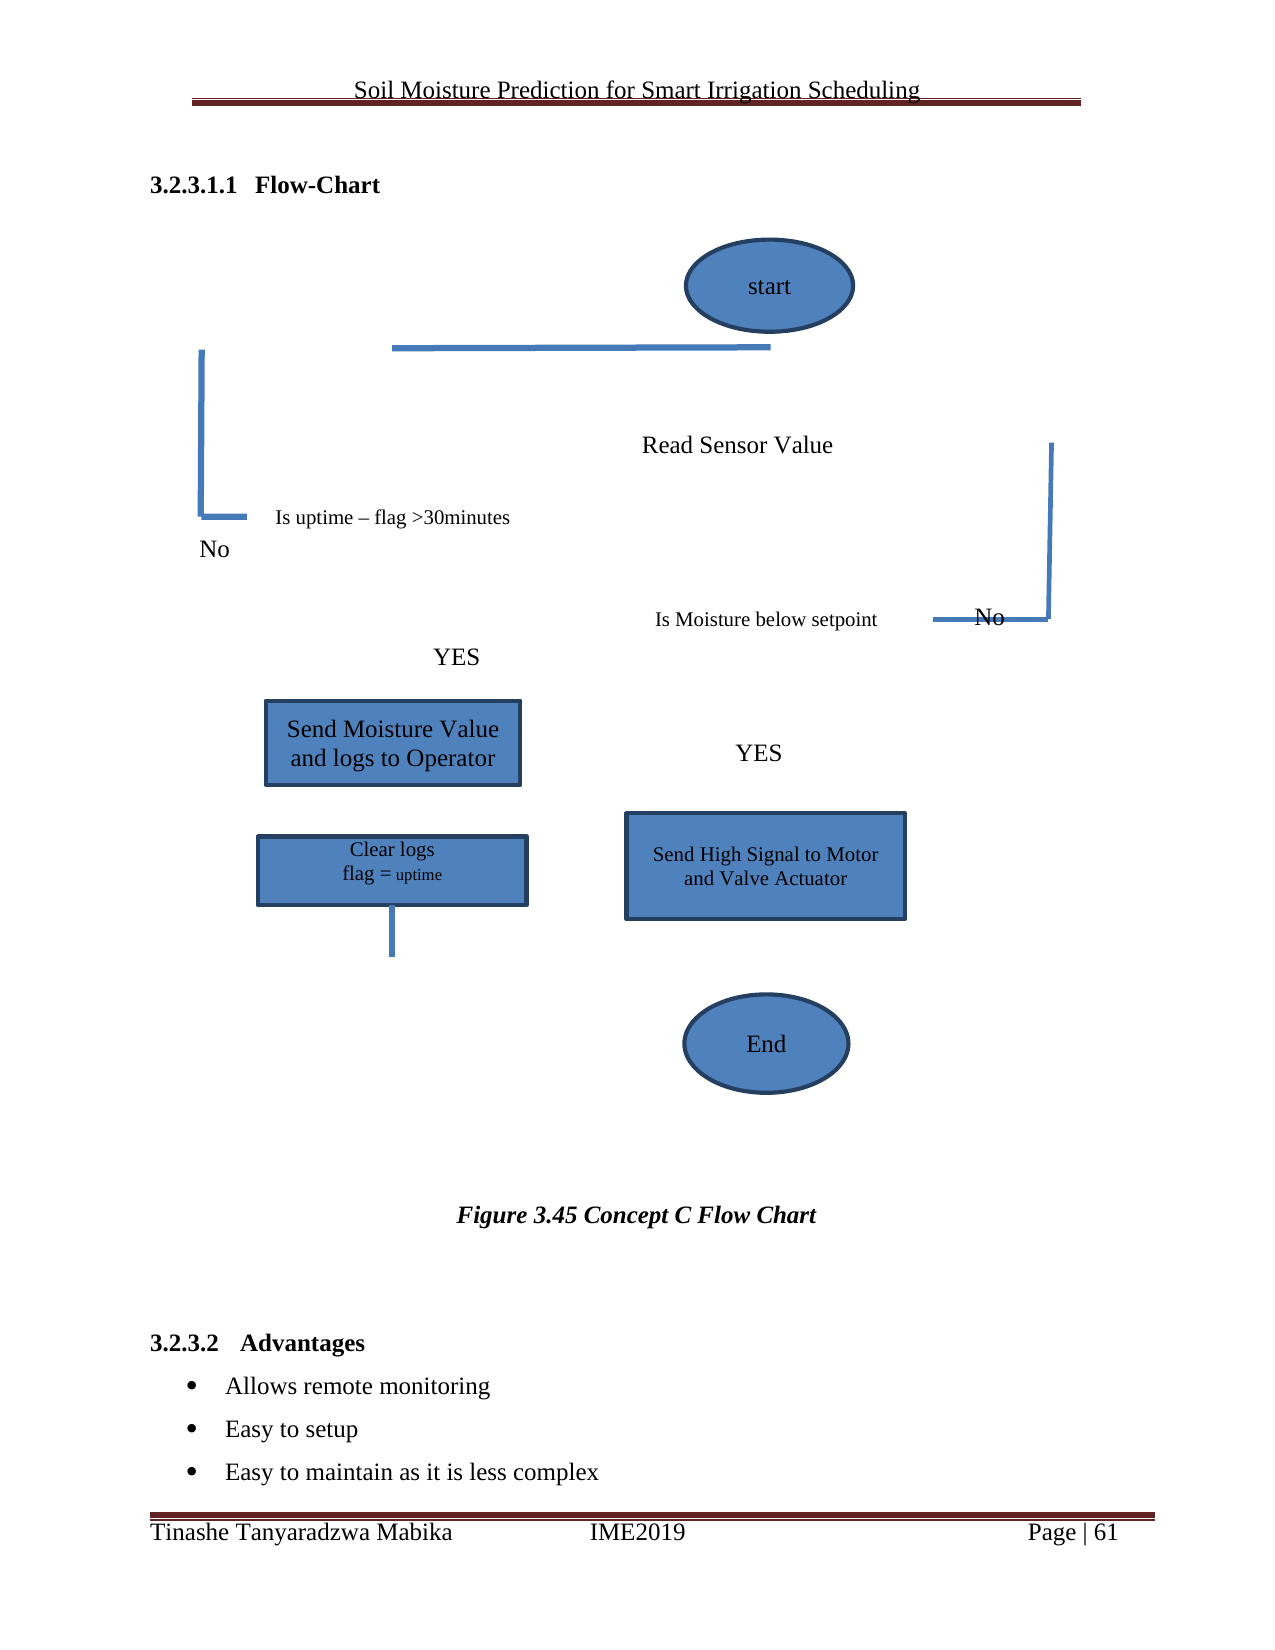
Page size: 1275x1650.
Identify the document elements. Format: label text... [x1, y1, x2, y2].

list Easy to setup [187, 1414, 1125, 1443]
subtitle Flow-Chart [150, 170, 1125, 199]
list Allows remote monitoring [187, 1371, 1125, 1400]
list Easy to maintain as it is less complex [187, 1457, 1125, 1486]
subtitle Advantages [150, 1328, 1125, 1357]
